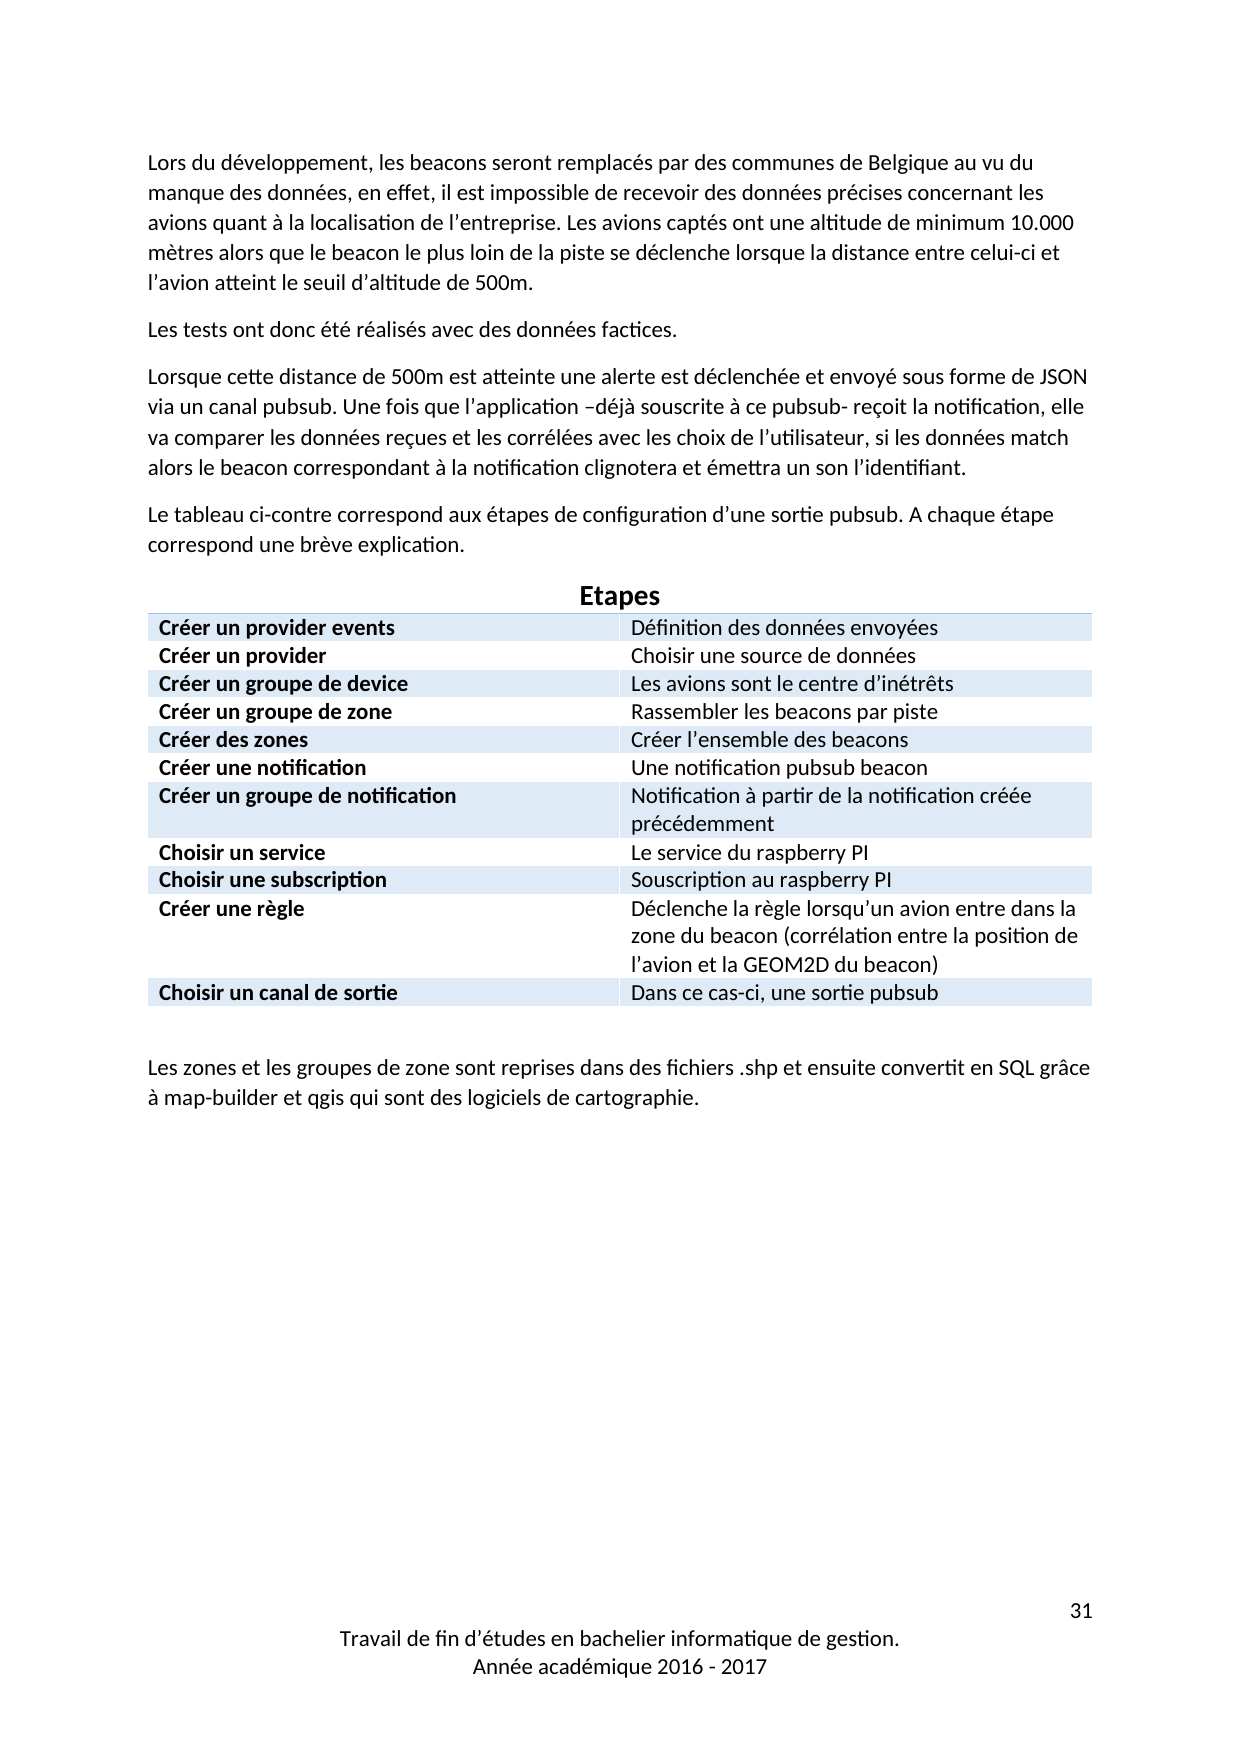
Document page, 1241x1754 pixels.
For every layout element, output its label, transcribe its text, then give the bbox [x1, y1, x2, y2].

table_cell Dans ce cas-ci, une sortie pubsub [620, 978, 1092, 1006]
table_cell Les avions sont le centre d’inétrêts [620, 670, 1092, 697]
table_cell Créer l’ensemble des beacons [620, 726, 1092, 753]
text Les tests ont donc été réalisés avec des données factices. [148, 315, 1093, 343]
table_cell Définition des données envoyées [620, 614, 1092, 641]
table_cell Le service du raspberry PI [620, 838, 1092, 866]
table_cell Créer un groupe de zone [148, 698, 619, 726]
table_cell Choisir une source de données [620, 641, 1092, 669]
table_cell Souscription au raspberry PI [620, 866, 1092, 894]
table_cell Notification à partir de la notification créée précédemment [620, 782, 1092, 838]
table_cell Créer un provider events [148, 614, 619, 641]
text Les zones et les groupes de zone sont reprises dans des fichiers .shp et ensuite convertit en SQL grâce à map-builder et qgis qui sont des logiciels de cartographie. [148, 1053, 1093, 1111]
table_cell Créer une règle [148, 894, 619, 978]
text Lorsque cette distance de 500m est atteinte une alerte est déclenchée et envoyé sous forme de JSON via un canal pubsub. Une fois que l’application –déjà souscrite à ce pubsub- reçoit la notification, elle va comparer les données reçues et les corrélées avec les choix de l’utilisateur, si les données match alors le beacon correspondant à la notification clignotera et émettra un son l’identifiant. [148, 362, 1093, 481]
table_cell Créer des zones [148, 726, 619, 753]
table_cell Rassembler les beacons par piste [620, 698, 1092, 726]
table_cell Créer un provider [148, 641, 619, 669]
table_cell Choisir un service [148, 838, 619, 866]
table_header Etapes [148, 577, 1092, 612]
table_cell Une notification pubsub beacon [620, 754, 1092, 782]
table_cell Choisir une subscription [148, 866, 619, 894]
table_cell Créer une notification [148, 754, 619, 782]
text Lors du développement, les beacons seront remplacés par des communes de Belgique au vu du manque des données, en effet, il est impossible de recevoir des données précises concernant les avions quant à la localisation de l’entreprise. Les avions captés ont une altitude de minimum 10.000 mètres alors que le beacon le plus loin de la piste se déclenche lorsque la distance entre celui-ci et l’avion atteint le seuil d’altitude de 500m. [148, 148, 1093, 296]
table_cell Créer un groupe de device [148, 670, 619, 697]
table_cell Créer un groupe de notification [148, 782, 619, 838]
table_cell Choisir un canal de sortie [148, 978, 619, 1006]
text Le tableau ci-contre correspond aux étapes de configuration d’une sortie pubsub. A chaque étape correspond une brève explication. [148, 500, 1093, 558]
table_cell Déclenche la règle lorsqu’un avion entre dans la zone du beacon (corrélation entre la position de l’avion et la GEOM2D du beacon) [620, 894, 1092, 978]
